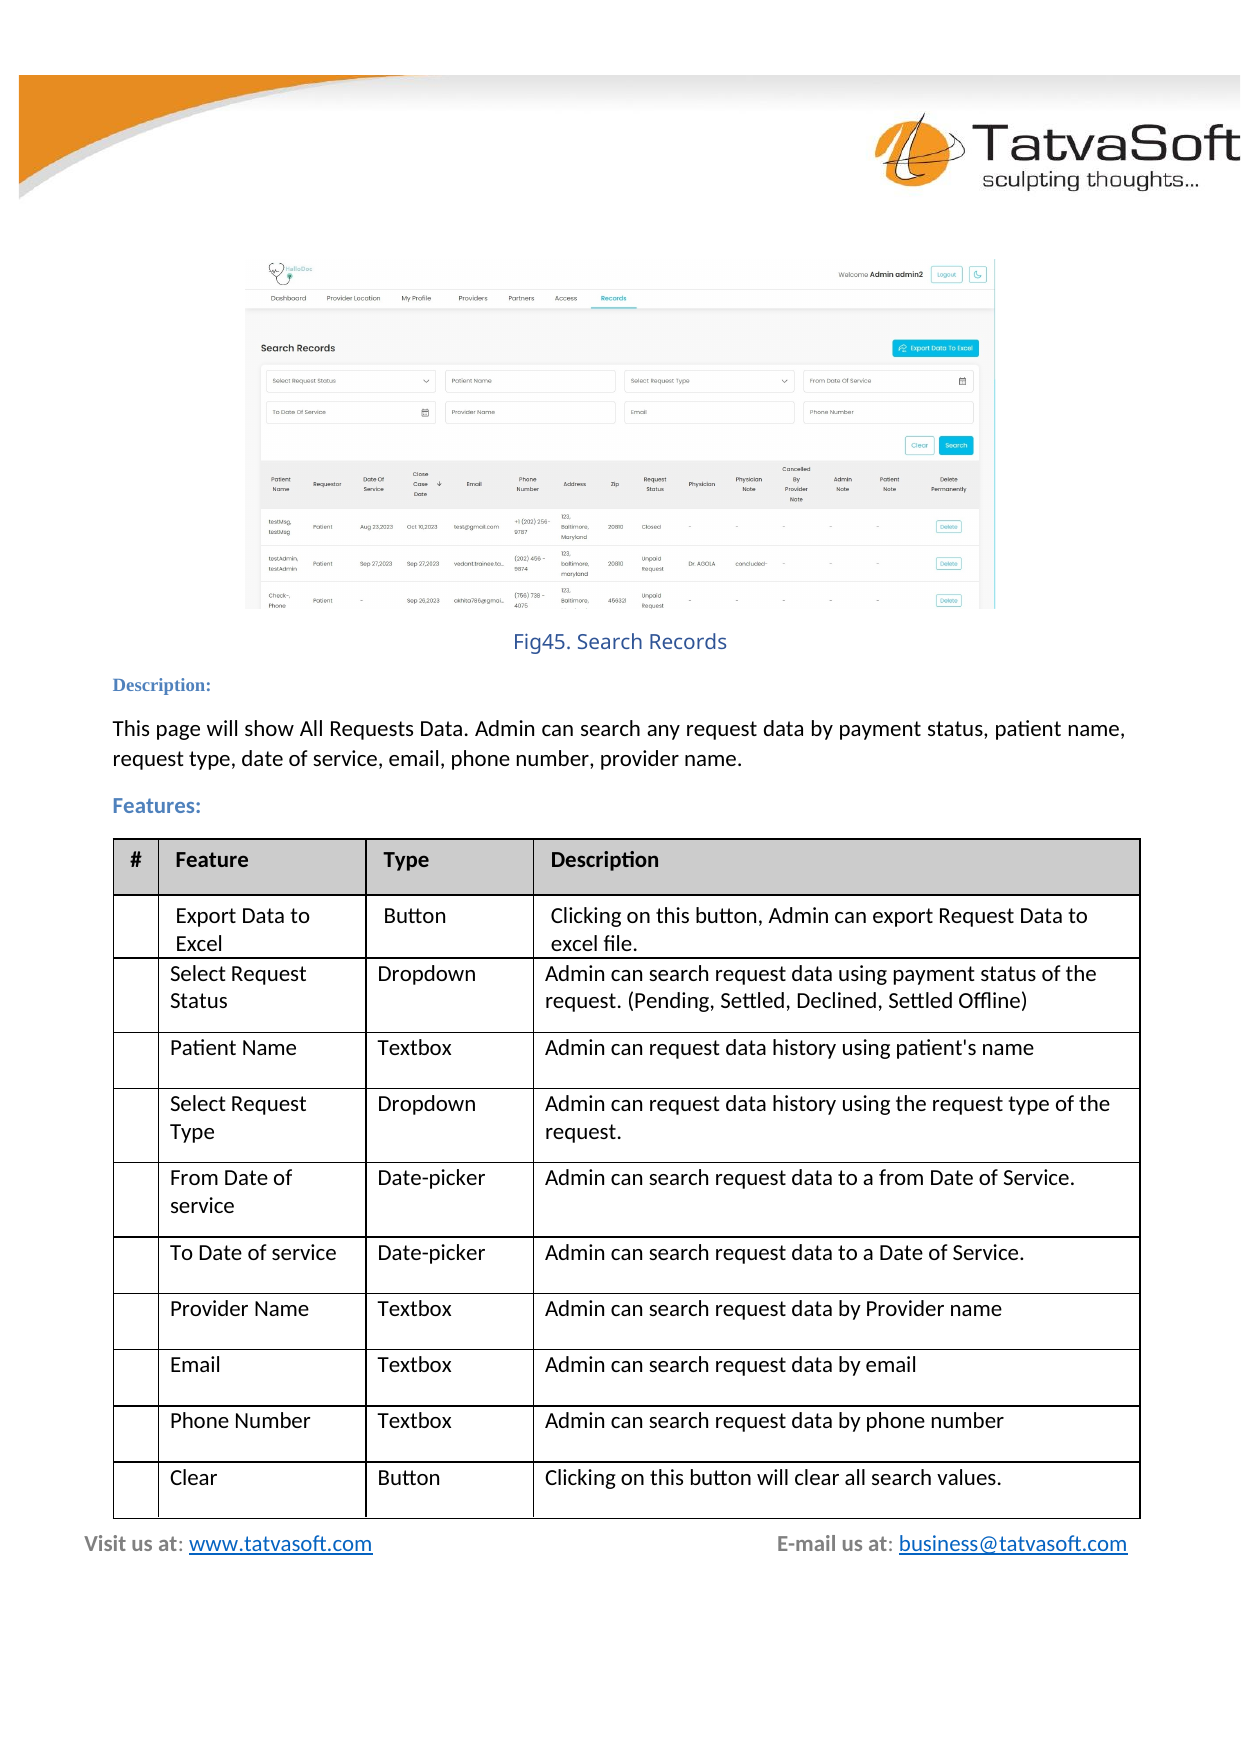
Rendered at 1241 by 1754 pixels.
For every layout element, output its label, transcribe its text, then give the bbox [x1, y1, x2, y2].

table_cell [114, 1089, 158, 1162]
table_cell Email [159, 1350, 365, 1405]
table_cell To Date of service [159, 1238, 365, 1292]
table_header # [114, 840, 158, 894]
table_cell Date-picker [367, 1238, 533, 1292]
table_cell Export Data to Excel [159, 896, 365, 957]
table_cell [114, 896, 158, 957]
table_cell From Date of service [159, 1163, 365, 1236]
table_cell Admin can search request data by phone number [534, 1407, 1139, 1461]
table_cell Textbox [367, 1033, 533, 1088]
table_cell Date-picker [367, 1163, 533, 1236]
table_cell [114, 1294, 158, 1349]
text Description: [112, 674, 1128, 696]
table_cell Select Request Type [159, 1089, 365, 1162]
table_cell Admin can search request data to a from Date of Service. [534, 1163, 1139, 1236]
table_header Feature [159, 840, 365, 894]
table_cell Clicking on this button, Admin can export Request Data to excel file. [534, 896, 1139, 957]
table_cell Patient Name [159, 1033, 365, 1088]
table_header Type [367, 840, 533, 894]
text Fig45. Search Records [112, 627, 1128, 655]
table_header Description [534, 840, 1139, 894]
text Features: [112, 791, 1128, 819]
table_cell Clear [159, 1463, 365, 1517]
table_cell Clicking on this button will clear all search values. [534, 1463, 1139, 1517]
table_cell Textbox [367, 1407, 533, 1461]
table_cell Textbox [367, 1350, 533, 1405]
table_cell [114, 1238, 158, 1292]
table_cell Provider Name [159, 1294, 365, 1349]
table_cell Admin can search request data by email [534, 1350, 1139, 1405]
table_cell Select Request Status [159, 959, 365, 1031]
text This page will show All Requests Data. Admin can search any request data by payment status, patient name, request type, date of service, email, phone number, provider name. [112, 714, 1128, 772]
table_cell [114, 1033, 158, 1088]
table_cell Admin can request data history using the request type of the request. [534, 1089, 1139, 1162]
table_cell [114, 1163, 158, 1236]
table_cell [114, 959, 158, 1031]
table_cell Dropdown [367, 959, 533, 1031]
table_cell Admin can search request data by Provider name [534, 1294, 1139, 1349]
table_cell Button [367, 1463, 533, 1517]
table_cell Admin can search request data using payment status of the request. (Pending, Settled, Declined, Settled Offline) [534, 959, 1139, 1031]
table_cell Admin can request data history using patient's name [534, 1033, 1139, 1088]
table_cell [114, 1407, 158, 1461]
table_cell Textbox [367, 1294, 533, 1349]
table_cell Dropdown [367, 1089, 533, 1162]
table_cell Button [367, 896, 533, 957]
table_cell Admin can search request data to a Date of Service. [534, 1238, 1139, 1292]
table_cell Phone Number [159, 1407, 365, 1461]
table_cell [114, 1463, 158, 1517]
table_cell [114, 1350, 158, 1405]
